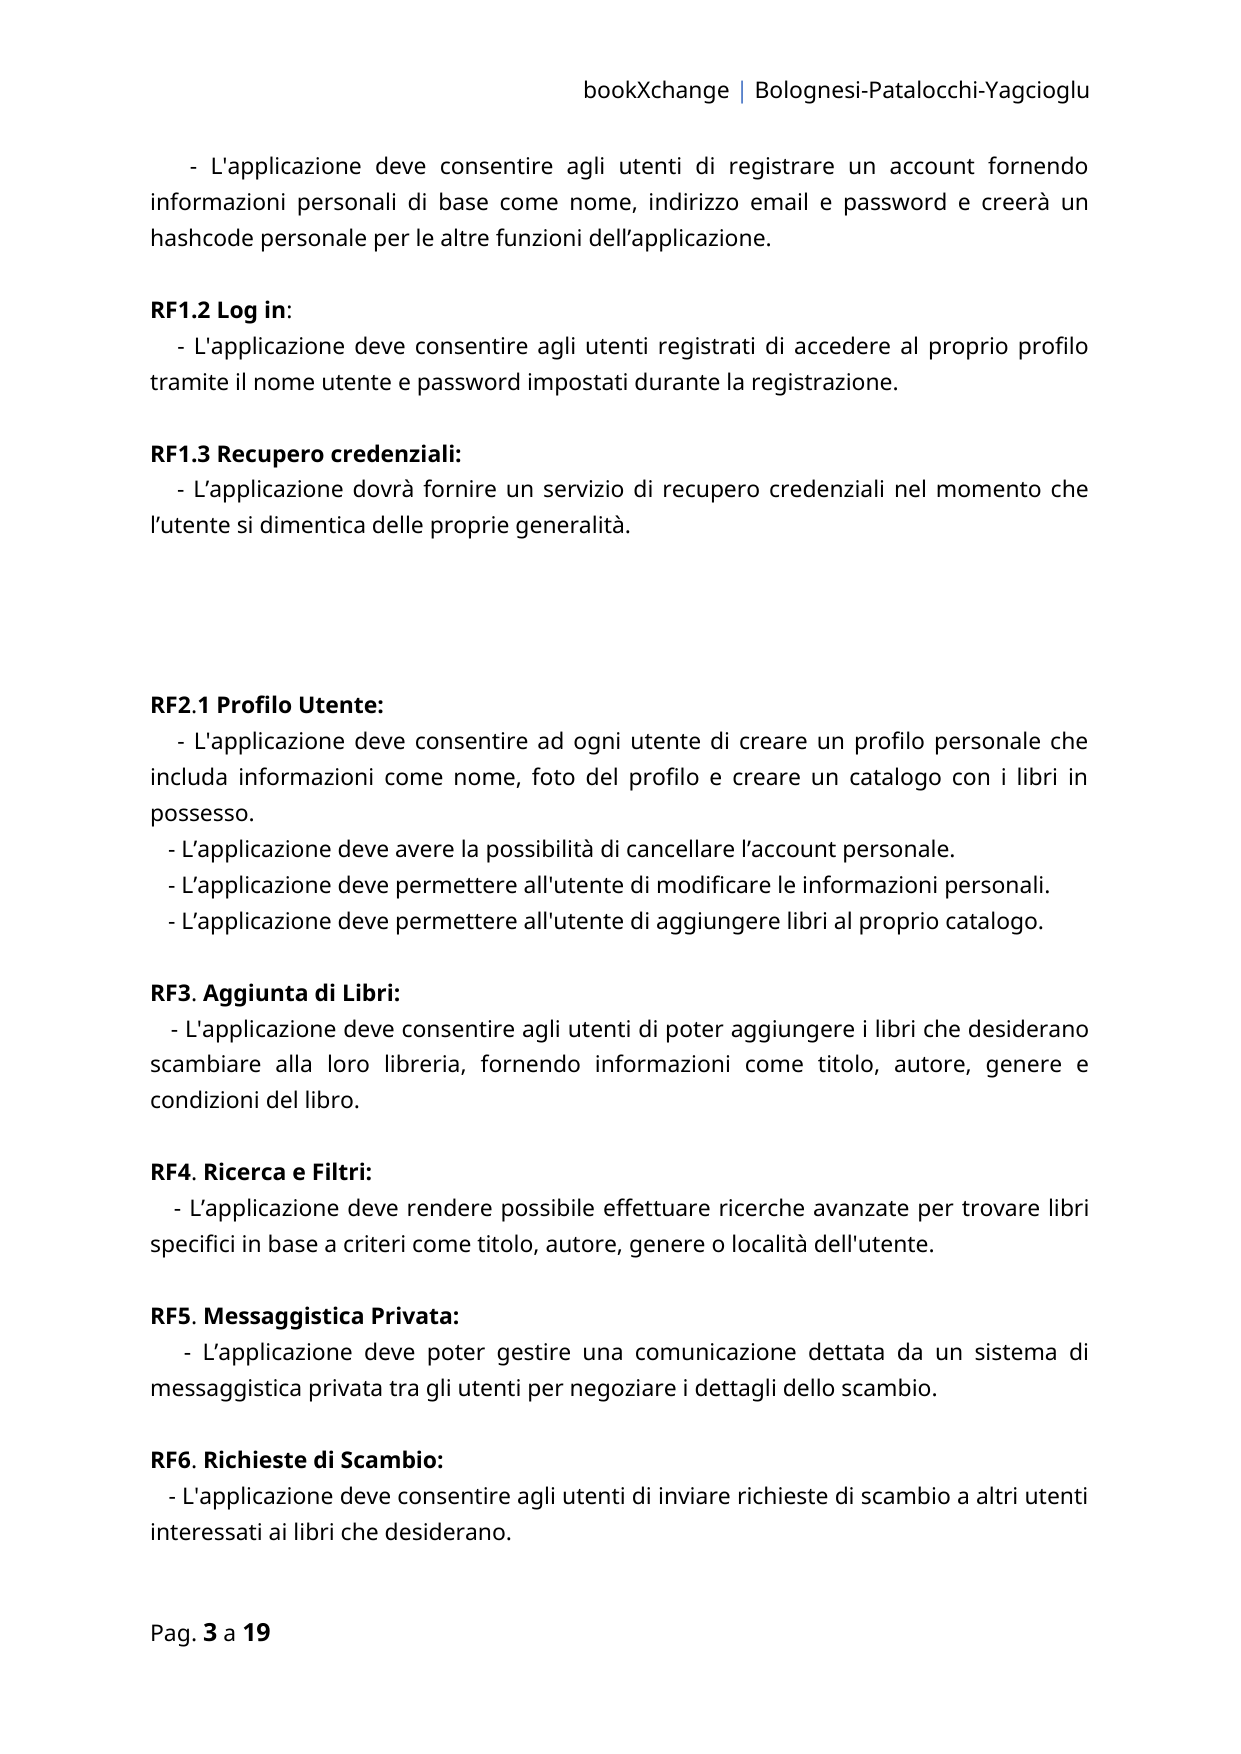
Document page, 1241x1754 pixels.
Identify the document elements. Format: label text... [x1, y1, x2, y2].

text - L’applicazione dovrà fornire un servizio di recupero credenziali nel momento che l’utente si dimentica delle proprie generalità. [150, 473, 1090, 541]
text - L’applicazione deve permettere all'utente di aggiungere libri al proprio catalogo. [150, 905, 1090, 936]
text RF3. Aggiunta di Libri: [150, 977, 1090, 1008]
text RF6. Richieste di Scambio: [150, 1444, 1090, 1475]
text RF1.3 Recupero credenziali: [150, 437, 1090, 469]
text - L'applicazione deve consentire agli utenti di poter aggiungere i libri che desiderano scambiare alla loro libreria, fornendo informazioni come titolo, autore, genere e condizioni del libro. [150, 1012, 1090, 1116]
text RF2.1 Profilo Utente: [150, 689, 1090, 720]
text - L’applicazione deve permettere all'utente di modificare le informazioni personali. [150, 869, 1090, 900]
text - L'applicazione deve consentire ad ogni utente di creare un profilo personale che includa informazioni come nome, foto del profilo e creare un catalogo con i libri in possesso. [150, 725, 1090, 828]
text RF5. Messaggistica Privata: [150, 1300, 1090, 1331]
text - L’applicazione deve poter gestire una comunicazione dettata da un sistema di messaggistica privata tra gli utenti per negoziare i dettagli dello scambio. [150, 1336, 1090, 1403]
text - L'applicazione deve consentire agli utenti di registrare un account fornendo informazioni personali di base come nome, indirizzo email e password e creerà un hashcode personale per le altre funzioni dell’applicazione. [150, 150, 1090, 253]
text RF1.2 Log in: [150, 294, 1090, 325]
text RF4. Ricerca e Filtri: [150, 1156, 1090, 1187]
text - L’applicazione deve avere la possibilità di cancellare l’account personale. [150, 833, 1090, 864]
text - L'applicazione deve consentire agli utenti di inviare richieste di scambio a altri utenti interessati ai libri che desiderano. [150, 1480, 1090, 1547]
text - L'applicazione deve consentire agli utenti registrati di accedere al proprio profilo tramite il nome utente e password impostati durante la registrazione. [150, 330, 1090, 397]
text - L’applicazione deve rendere possibile effettuare ricerche avanzate per trovare libri specifici in base a criteri come titolo, autore, genere o località dell'utente. [150, 1192, 1090, 1259]
